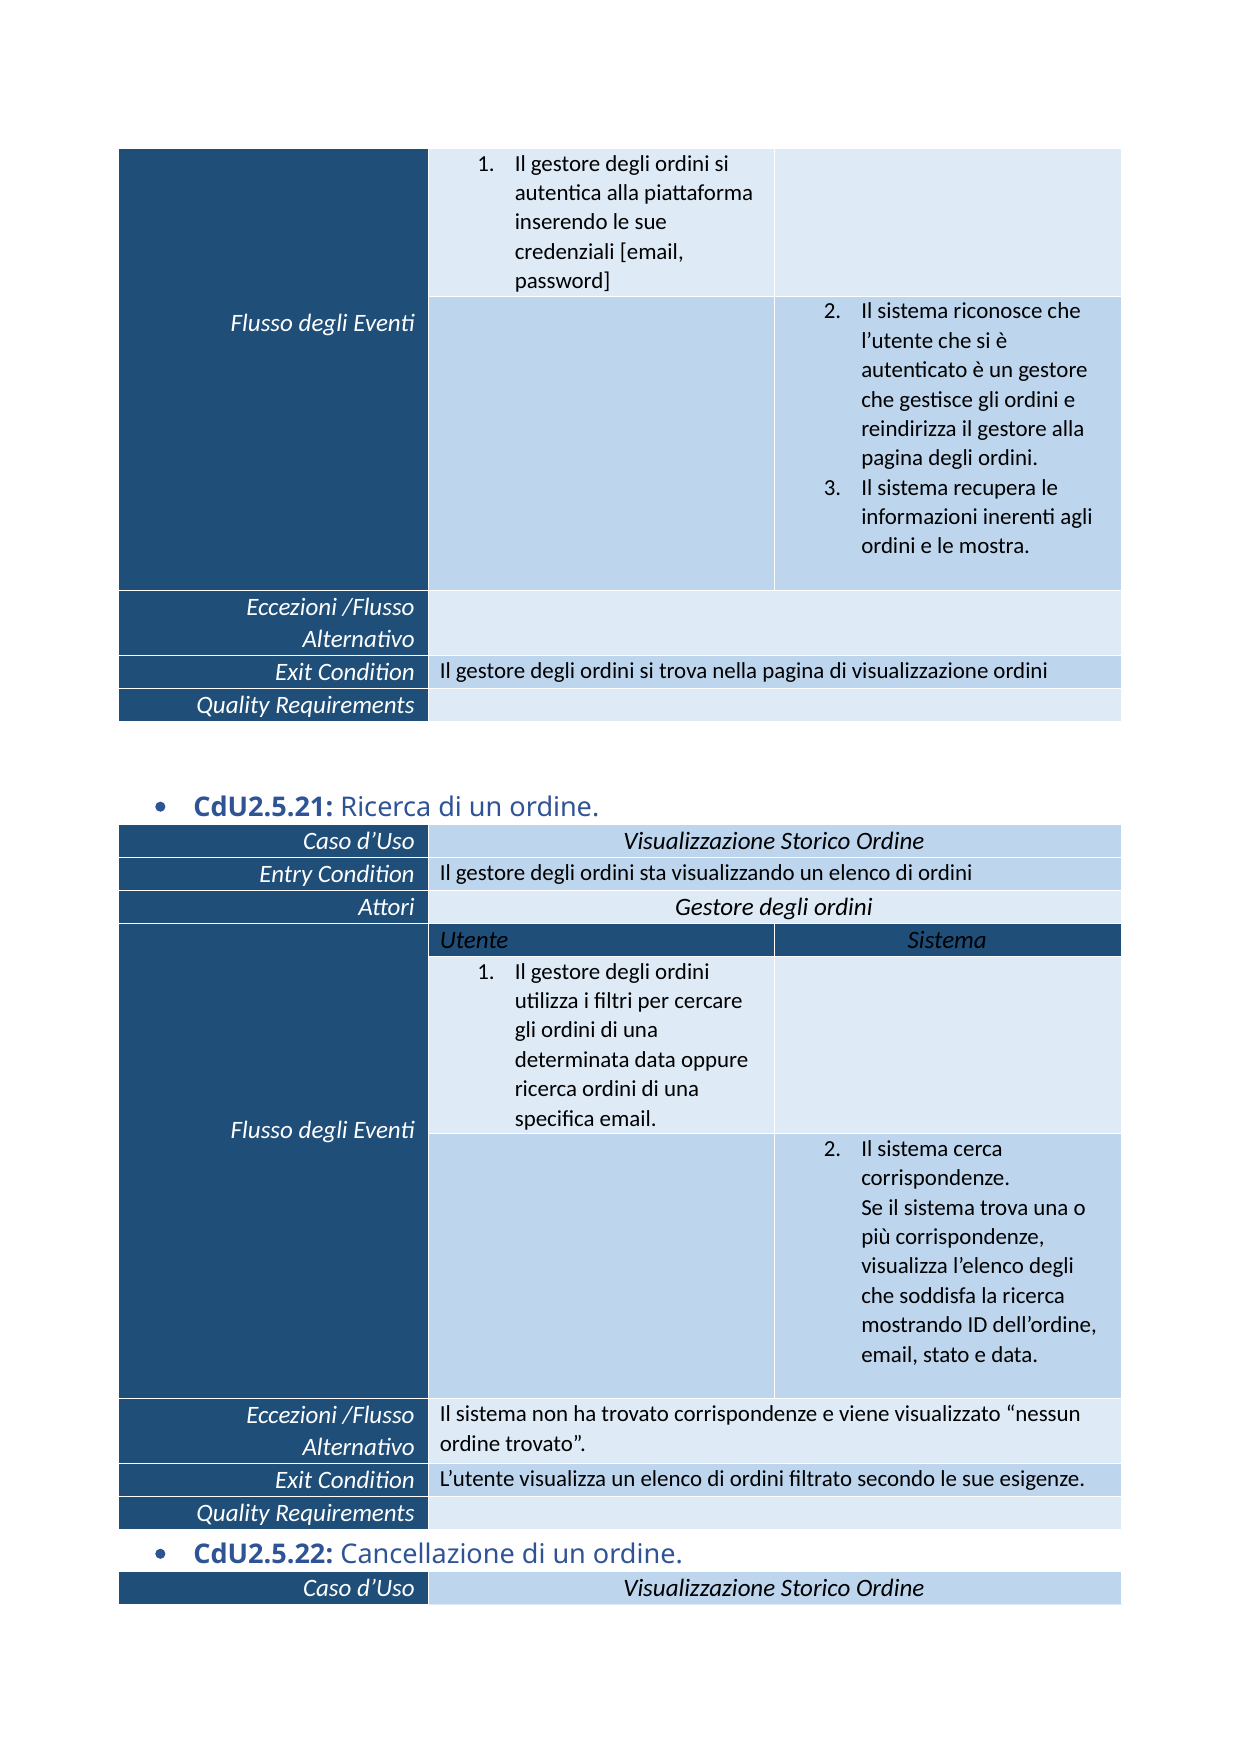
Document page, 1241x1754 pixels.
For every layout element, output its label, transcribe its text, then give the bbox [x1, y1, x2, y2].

table_cell [429, 1134, 774, 1398]
table_cell Exit Condition [119, 656, 428, 688]
table_header Visualizzazione Storico Ordine [429, 1572, 1121, 1604]
table_cell Il gestore degli ordini utilizza i filtri per cercare gli ordini di una determinata data oppure ricerca ordini di una specifica email. [429, 957, 774, 1133]
table_cell Flusso degli Eventi [119, 924, 428, 1398]
table_cell Il sistema cerca corrispondenze. Se il sistema trova una o più corrispondenze, visualizza l’elenco degli che soddisfa la ricerca mostrando ID dell’ordine, email, stato e data. [775, 1134, 1121, 1398]
subtitle CdU2.5.21: Ricerca di un ordine. [156, 787, 1122, 824]
table_cell Exit Condition [119, 1464, 428, 1496]
table_cell Quality Requirements [119, 689, 428, 721]
table_header Caso d’Uso [119, 825, 428, 857]
table_cell Il sistema riconosce che l’utente che si è autenticato è un gestore che gestisce gli ordini e reindirizza il gestore alla pagina degli ordini. Il sistema recupera le informazioni inerenti agli ordini e le mostra. [775, 297, 1121, 590]
table_cell Il gestore degli ordini sta visualizzando un elenco di ordini [429, 858, 1121, 890]
table_cell Flusso degli Eventi [119, 149, 428, 590]
table_cell Entry Condition [119, 858, 428, 890]
table_cell Quality Requirements [119, 1497, 428, 1529]
table_cell L’utente visualizza un elenco di ordini filtrato secondo le sue esigenze. [429, 1464, 1121, 1496]
subtitle CdU2.5.22: Cancellazione di un ordine. [156, 1534, 1122, 1571]
table_cell Attori [119, 891, 428, 923]
table_cell [429, 1497, 1121, 1529]
table_cell [429, 591, 1121, 655]
table_cell [775, 149, 1121, 296]
table_cell Eccezioni /Flusso Alternativo [119, 591, 428, 655]
table_header Caso d’Uso [119, 1572, 428, 1604]
table_cell [429, 297, 774, 590]
table_cell Il sistema non ha trovato corrispondenze e viene visualizzato “nessun ordine trovato”. [429, 1399, 1121, 1463]
table_cell Il gestore degli ordini si autentica alla piattaforma inserendo le sue credenziali [email, password] [429, 149, 774, 296]
table_cell Il gestore degli ordini si trova nella pagina di visualizzazione ordini [429, 656, 1121, 688]
table_cell [429, 689, 1121, 721]
table_cell Utente [429, 924, 774, 956]
table_cell Gestore degli ordini [429, 891, 1121, 923]
table_cell Sistema [775, 924, 1121, 956]
table_header Visualizzazione Storico Ordine [429, 825, 1121, 857]
table_cell Eccezioni /Flusso Alternativo [119, 1399, 428, 1463]
table_cell [775, 957, 1121, 1133]
